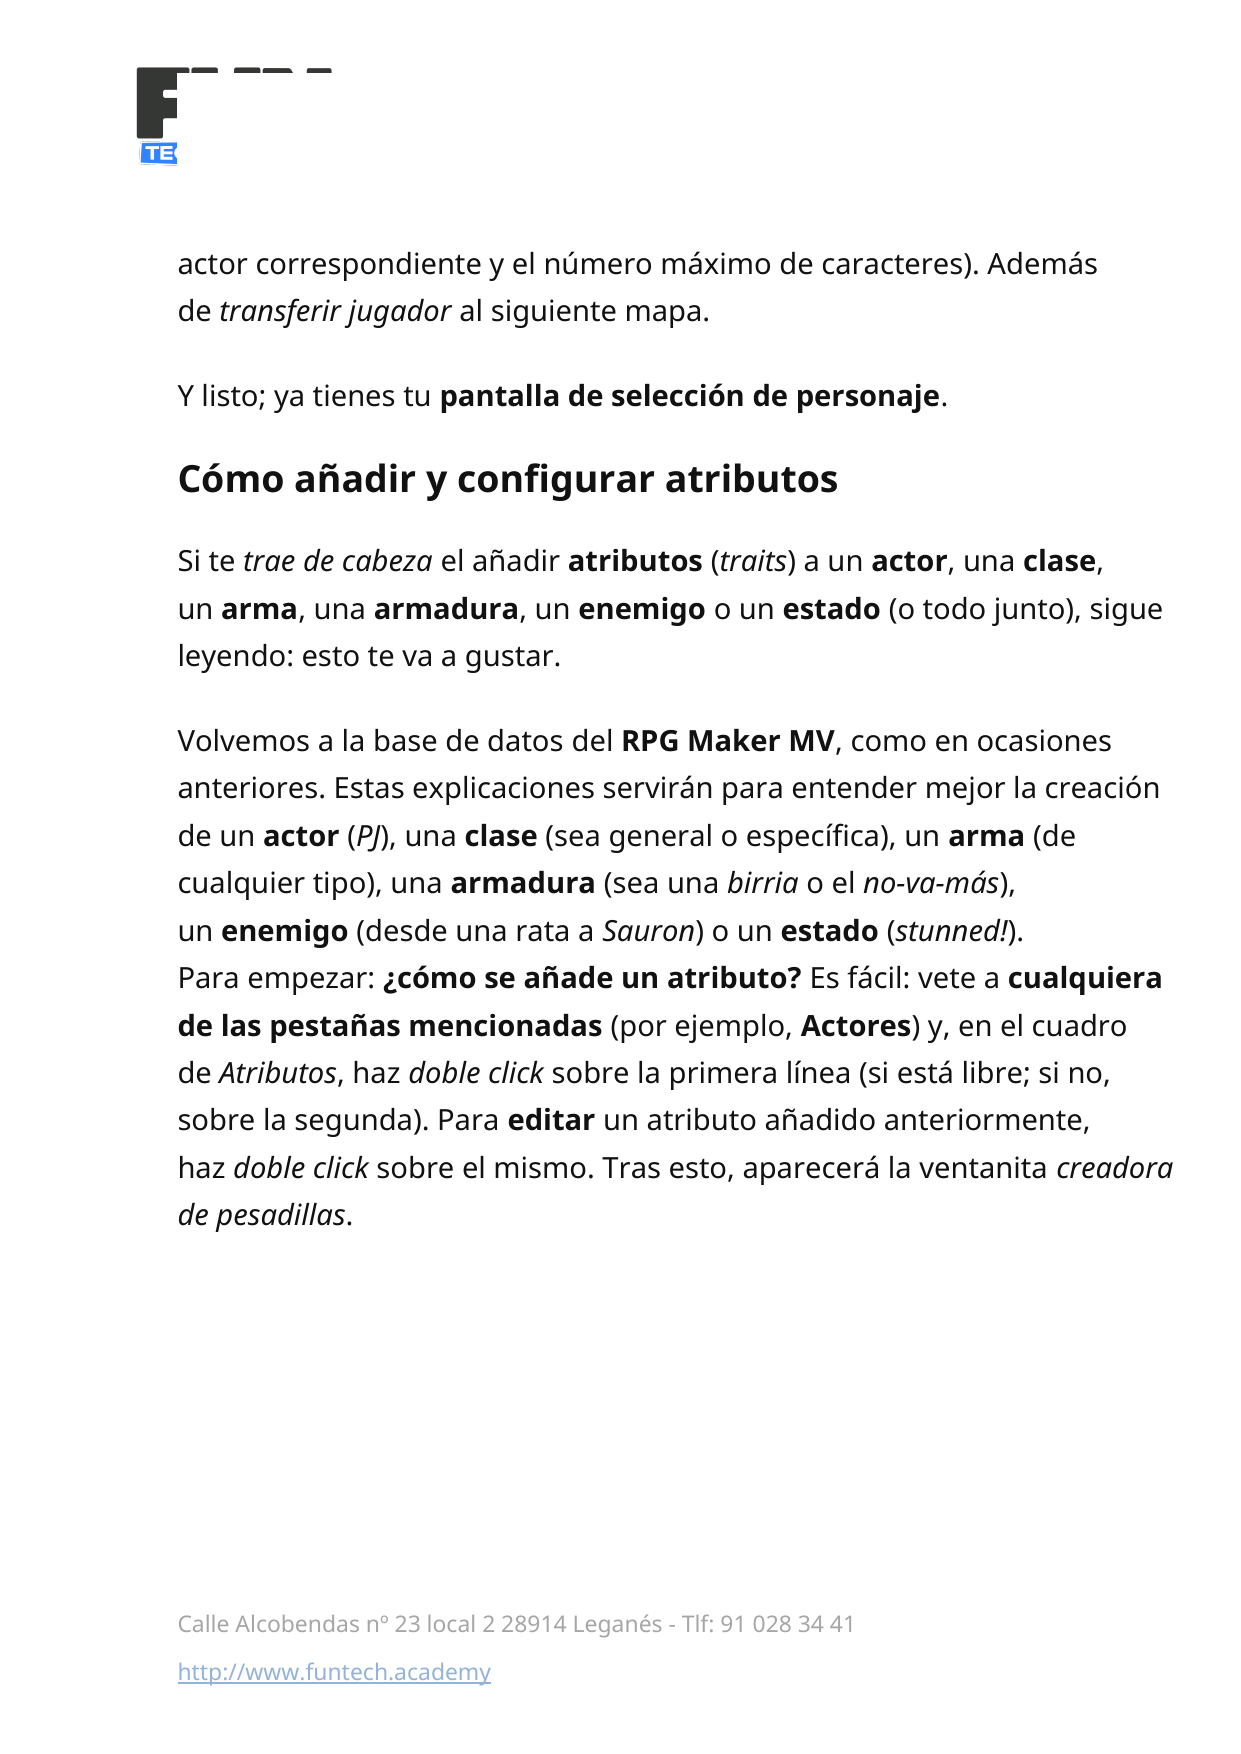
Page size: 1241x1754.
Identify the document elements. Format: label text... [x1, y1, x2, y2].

text Y listo; ya tienes tu pantalla de selección de personaje. [177, 368, 1182, 415]
text Si te trae de cabeza el añadir atributos (traits) a un actor, una clase, un arma, una armadura, un enemigo o un estado (o todo junto), sigue leyendo: esto te va a gustar. [177, 533, 1182, 675]
text Cómo añadir y configurar atributos [177, 453, 1182, 504]
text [177, 236, 1182, 330]
text Volvemos a la base de datos del RPG Maker MV, como en ocasiones anteriores. Estas explicaciones servirán para entender mejor la creación de un actor (PJ), una clase (sea general o específica), un arma (de cualquier tipo), una armadura (sea una birria o el no-va-más), un enemigo (desde una rata a Sauron) o un estado (stunned!). Para empezar: ¿cómo se añade un atributo? Es fácil: vete a cualquiera de las pestañas mencionadas (por ejemplo, Actores) y, en el cuadro de Atributos, haz doble click sobre la primera línea (si está libre; si no, sobre la segunda). Para editar un atributo añadido anteriormente, haz doble click sobre el mismo. Tras esto, aparecerá la ventanita creadora de pesadillas. [177, 713, 1182, 1234]
